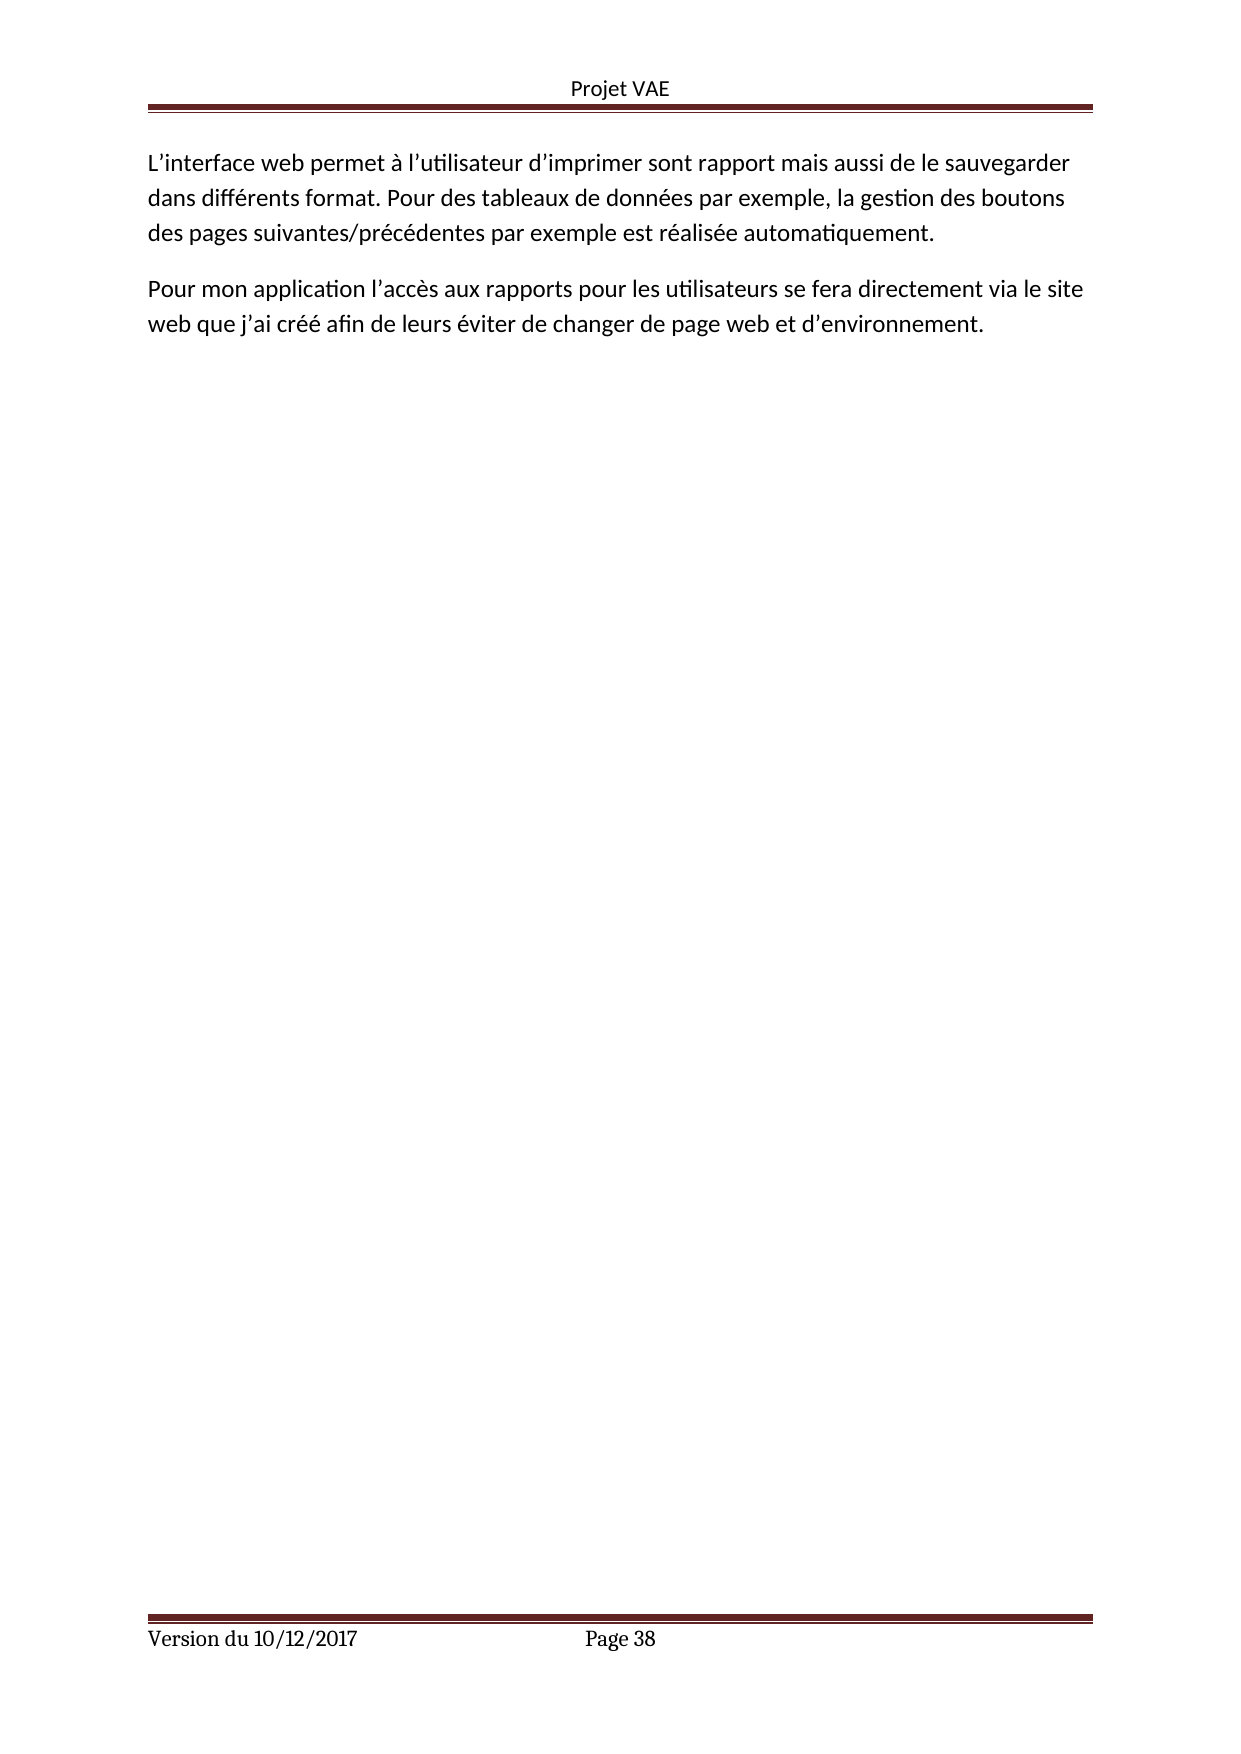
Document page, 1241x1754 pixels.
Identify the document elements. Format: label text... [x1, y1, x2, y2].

text L’interface web permet à l’utilisateur d’imprimer sont rapport mais aussi de le sauvegarder dans différents format. Pour des tableaux de données par exemple, la gestion des boutons des pages suivantes/précédentes par exemple est réalisée automatiquement. [148, 148, 1093, 248]
text Pour mon application l’accès aux rapports pour les utilisateurs se fera directement via le site web que j’ai créé afin de leurs éviter de changer de page web et d’environnement. [148, 273, 1093, 339]
